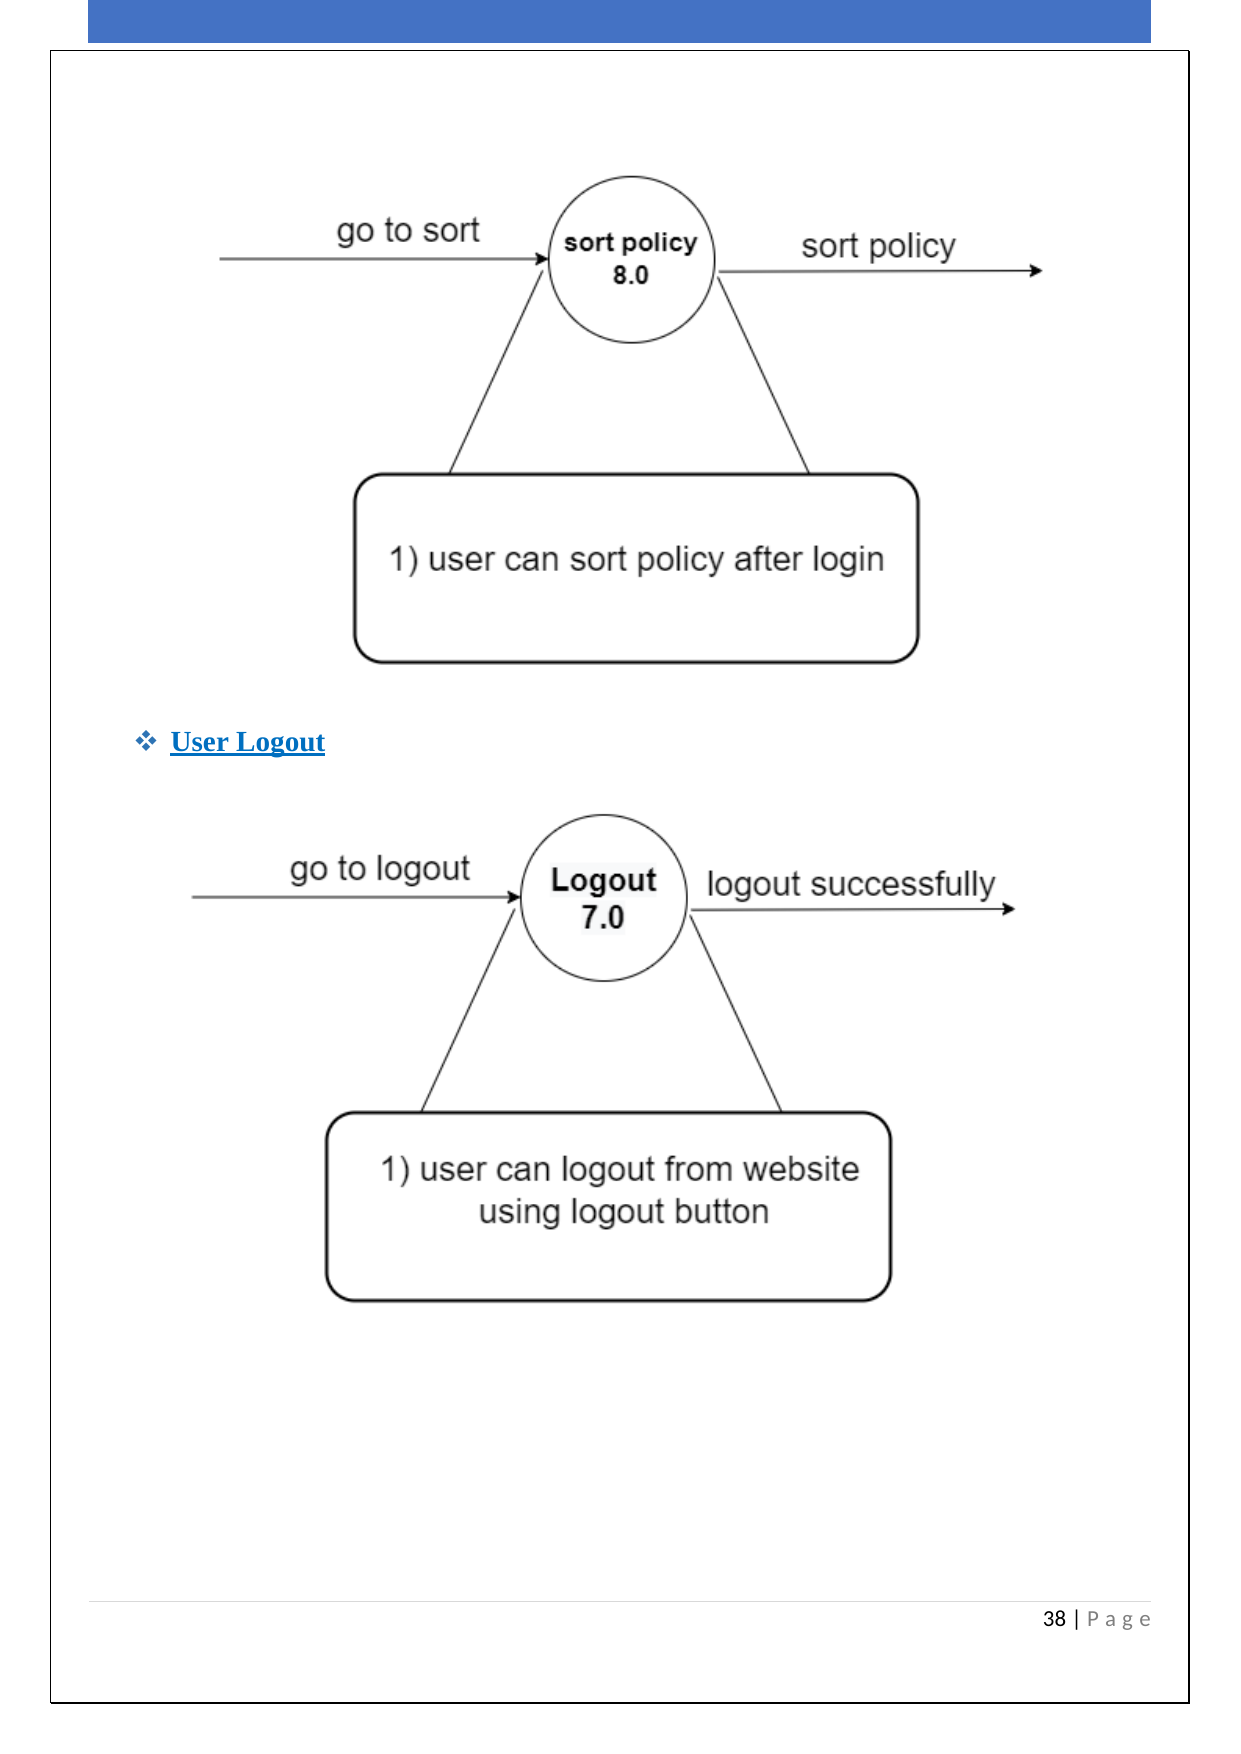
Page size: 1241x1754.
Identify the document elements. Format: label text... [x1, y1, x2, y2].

picture [132, 780, 1020, 1344]
subtitle User Logout [133, 724, 1151, 757]
picture [187, 101, 1052, 701]
